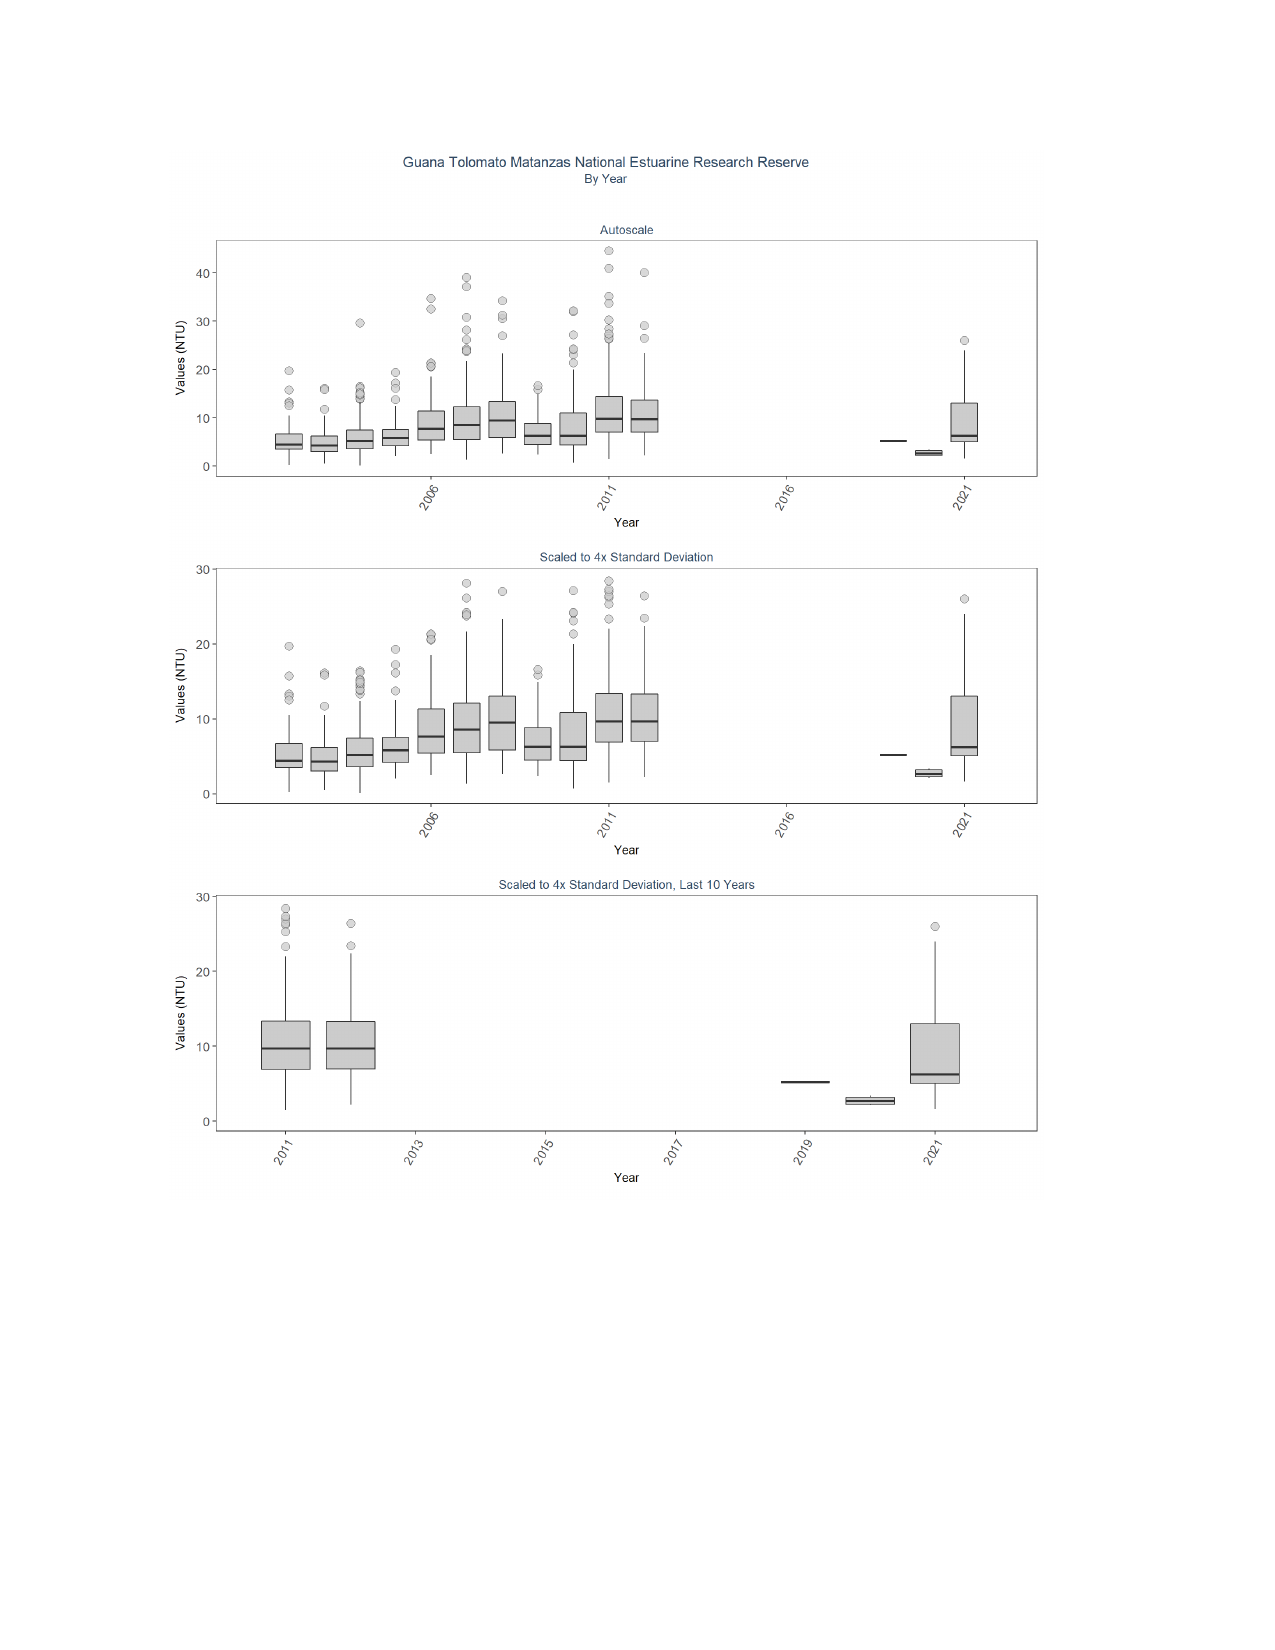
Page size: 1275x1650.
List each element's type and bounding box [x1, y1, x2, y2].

picture [168, 150, 1044, 1200]
